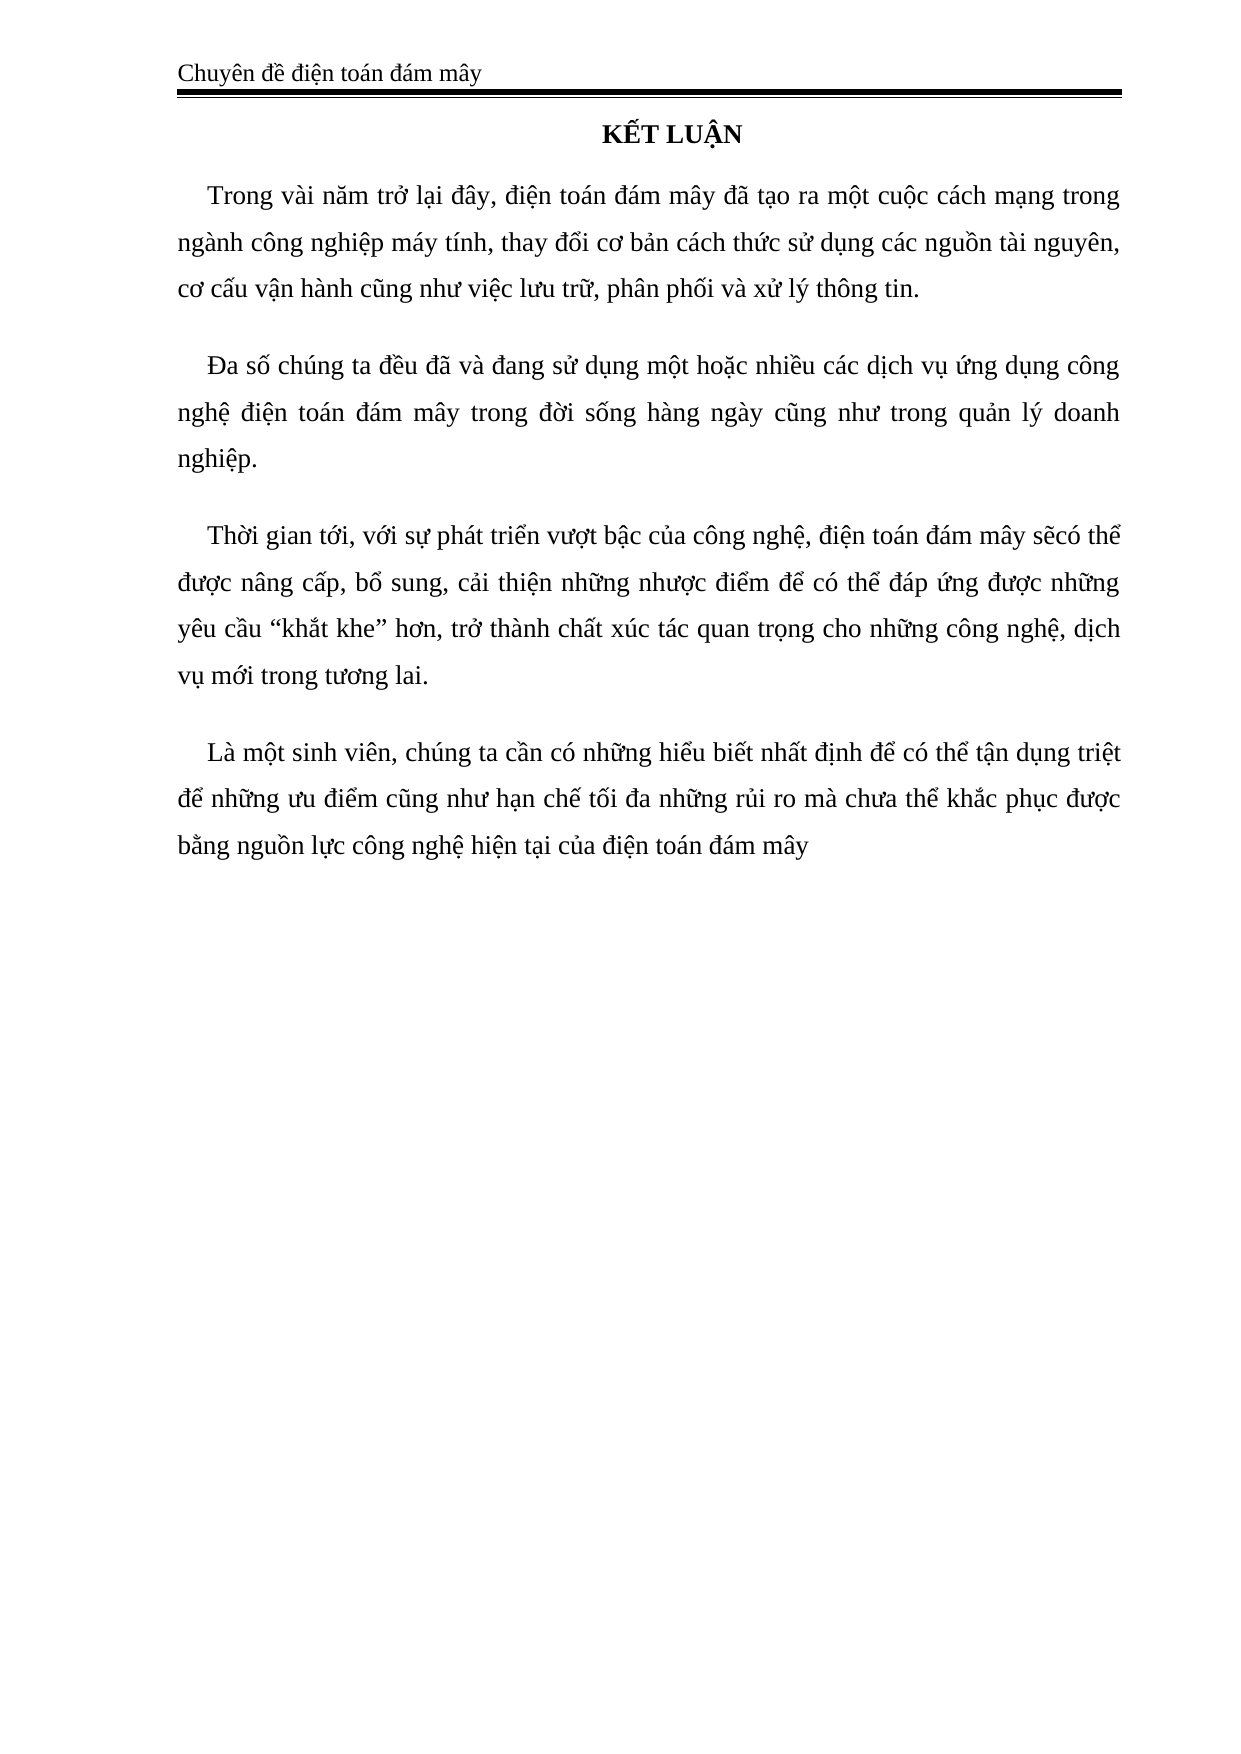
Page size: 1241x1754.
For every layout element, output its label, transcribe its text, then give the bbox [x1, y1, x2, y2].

text Đa số chúng ta đều đã và đang sử dụng một hoặc nhiều các dịch vụ ứng dụng công nghệ điện toán đám mây trong đời sống hàng ngày cũng như trong quản lý doanh nghiệp. [177, 349, 1122, 474]
text Thời gian tới, với sự phát triển vượt bậc của công nghệ, điện toán đám mây sẽcó thể được nâng cấp, bổ sung, cải thiện những nhược điểm để có thể đáp ứng được những yêu cầu “khắt khe” hơn, trở thành chất xúc tác quan trọng cho những công nghệ, dịch vụ mới trong tương lai. [177, 519, 1122, 690]
text Trong vài năm trở lại đây, điện toán đám mây đã tạo ra một cuộc cách mạng trong ngành công nghiệp máy tính, thay đổi cơ bản cách thức sử dụng các nguồn tài nguyên, cơ cấu vận hành cũng như việc lưu trữ, phân phối và xử lý thông tin. [177, 179, 1122, 304]
text Là một sinh viên, chúng ta cần có những hiểu biết nhất định để có thể tận dụng triệt để những ưu điểm cũng như hạn chế tối đa những rủi ro mà chưa thể khắc phục được bằng nguồn lực công nghệ hiện tại của điện toán đám mây [177, 736, 1122, 860]
subtitle KẾT LUẬN [222, 118, 1122, 149]
